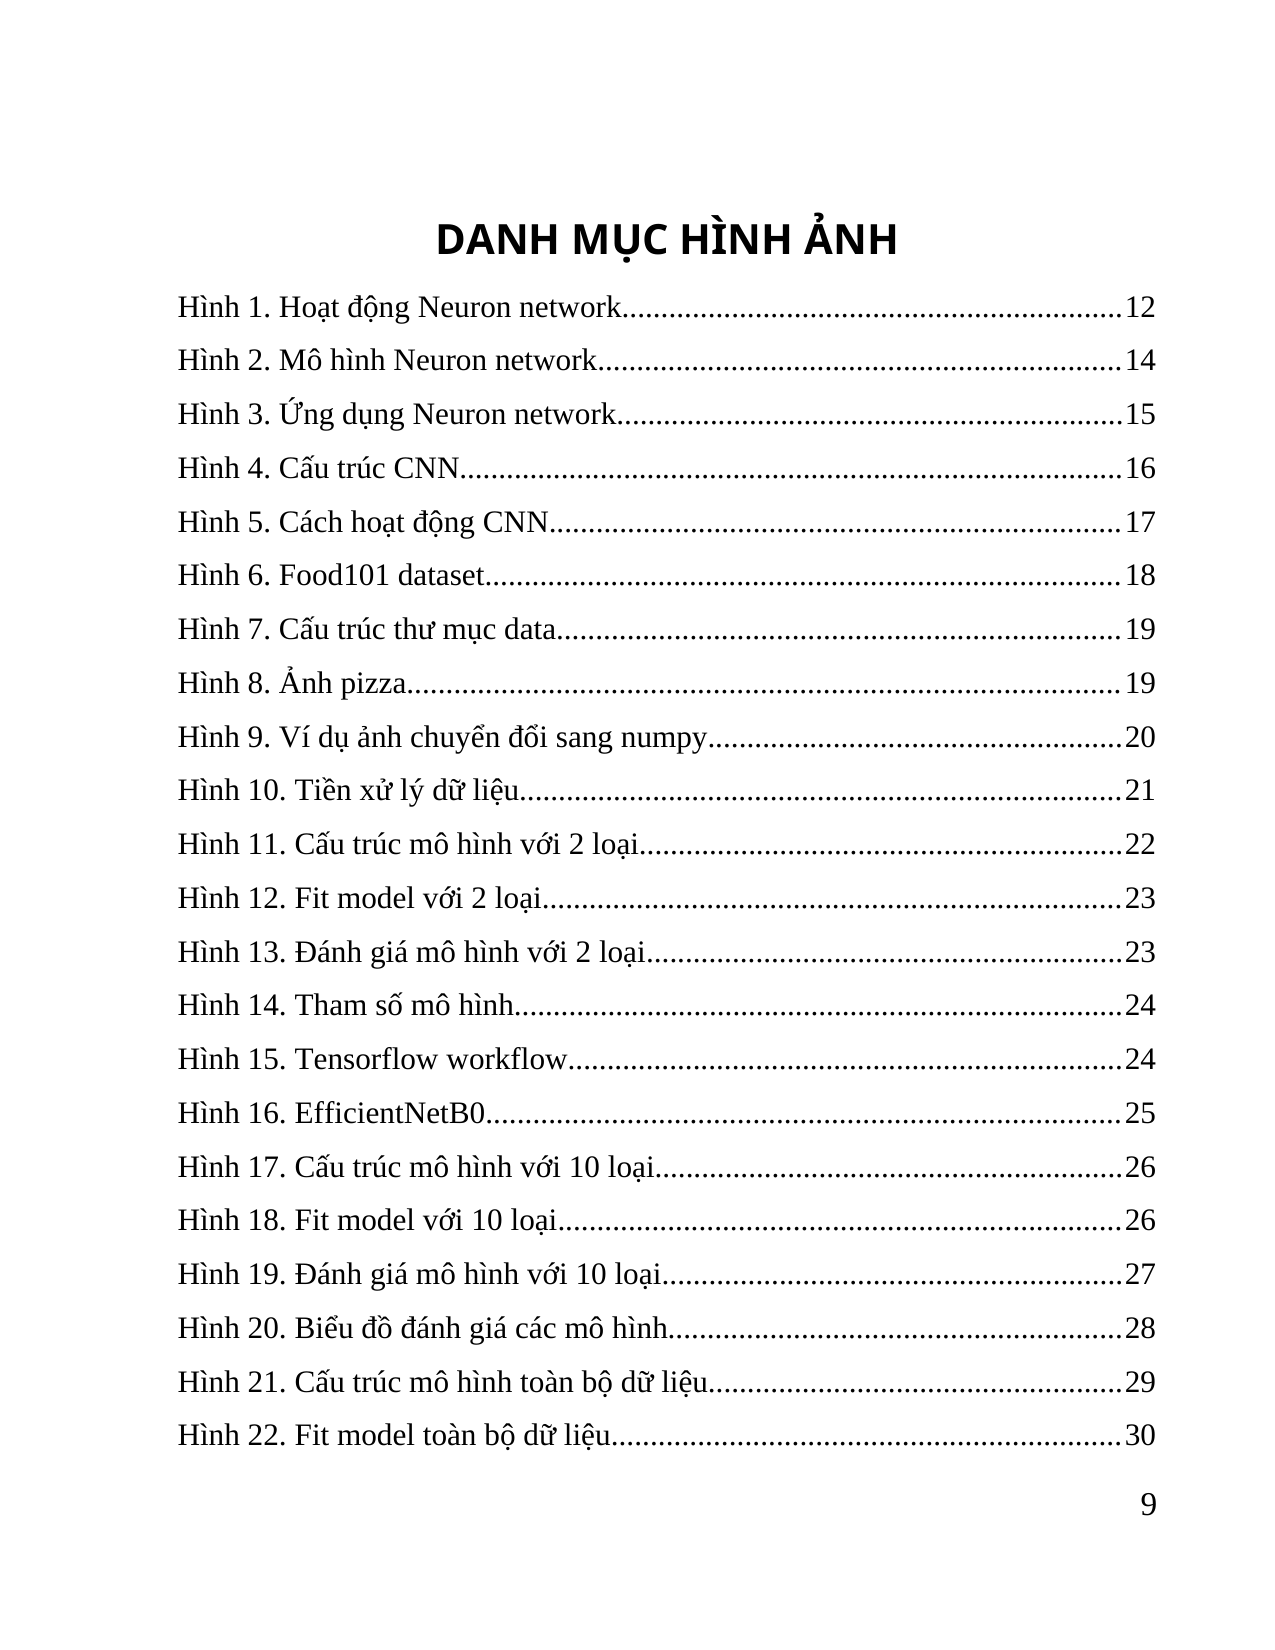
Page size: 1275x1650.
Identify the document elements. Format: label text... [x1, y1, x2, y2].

text Hình 16. EfficientNetB0 25 [177, 1094, 1157, 1130]
text Hình 19. Đánh giá mô hình với 10 loại 27 [177, 1255, 1157, 1291]
text Hình 6. Food101 dataset 18 [177, 557, 1157, 592]
text Hình 8. Ảnh pizza 19 [177, 664, 1157, 700]
text Hình 13. Đánh giá mô hình với 2 loại 23 [177, 933, 1157, 969]
text Hình 18. Fit model với 10 loại 26 [177, 1202, 1157, 1237]
text Hình 5. Cách hoạt động CNN 17 [177, 503, 1157, 539]
text Hình 10. Tiền xử lý dữ liệu 21 [177, 772, 1157, 807]
text Hình 9. Ví dụ ảnh chuyển đổi sang numpy 20 [177, 718, 1157, 754]
text Hình 11. Cấu trúc mô hình với 2 loại 22 [177, 825, 1157, 861]
subtitle DANH MỤC HÌNH ẢNH [177, 210, 1157, 267]
text Hình 22. Fit model toàn bộ dữ liệu 30 [177, 1417, 1157, 1452]
text Hình 7. Cấu trúc thư mục data 19 [177, 610, 1157, 646]
text Hình 1. Hoạt động Neuron network 12 [177, 288, 1157, 324]
text Hình 20. Biểu đồ đánh giá các mô hình 28 [177, 1309, 1157, 1345]
text Hình 12. Fit model với 2 loại 23 [177, 879, 1157, 915]
text Hình 2. Mô hình Neuron network 14 [177, 342, 1157, 377]
text Hình 21. Cấu trúc mô hình toàn bộ dữ liệu 29 [177, 1363, 1157, 1399]
text Hình 4. Cấu trúc CNN 16 [177, 449, 1157, 485]
text Hình 17. Cấu trúc mô hình với 10 loại 26 [177, 1148, 1157, 1184]
text Hình 15. Tensorflow workflow 24 [177, 1040, 1157, 1076]
text Hình 3. Ứng dụng Neuron network 15 [177, 395, 1157, 431]
text Hình 14. Tham số mô hình 24 [177, 987, 1157, 1022]
